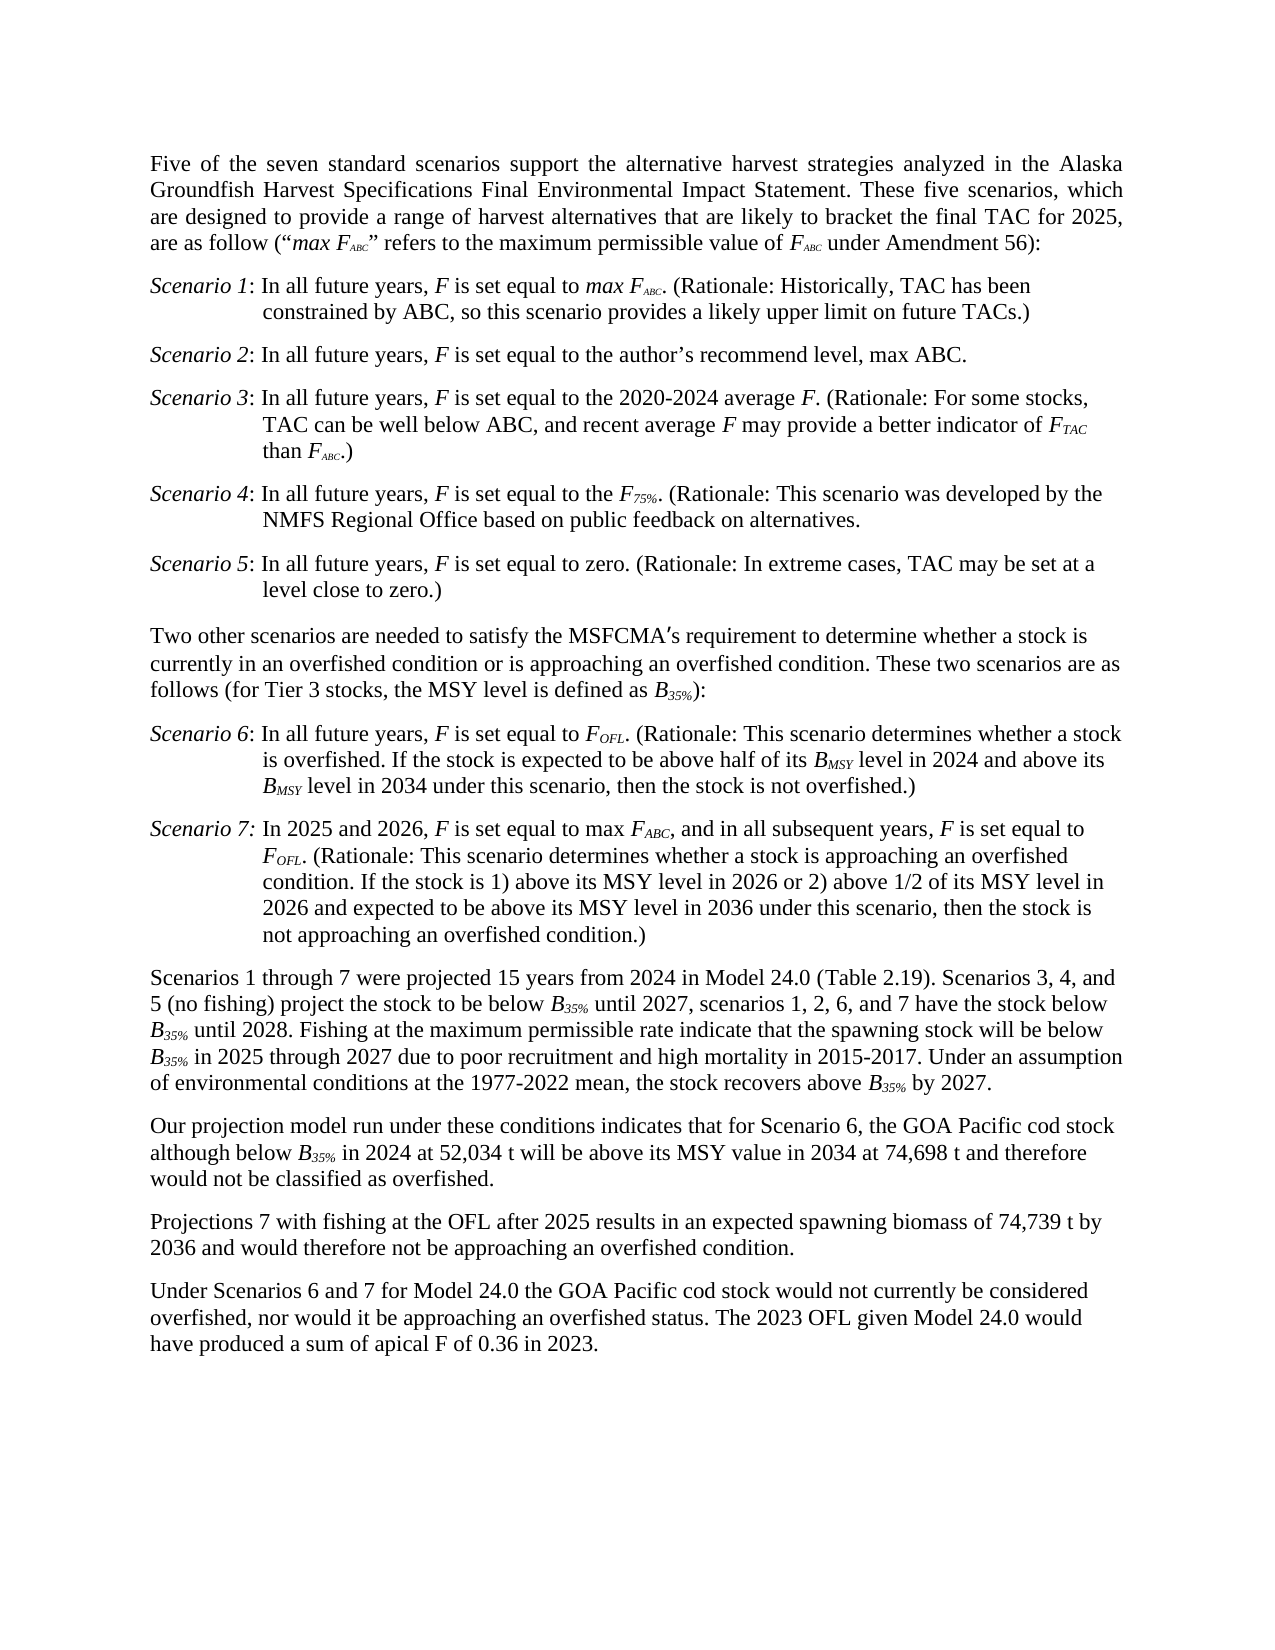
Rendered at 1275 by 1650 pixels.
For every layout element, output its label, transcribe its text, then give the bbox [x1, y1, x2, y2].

text Projections 7 with fishing at the OFL after 2025 results in an expected spawning biomass of 74,739 t by 2036 and would therefore not be approaching an overfished condition. [150, 1208, 1125, 1261]
text Our projection model run under these conditions indicates that for Scenario 6, the GOA Pacific cod stock although below B35% in 2024 at 52,034 t will be above its MSY value in 2034 at 74,698 t and therefore would not be classified as overfished. [150, 1112, 1125, 1191]
text Two other scenarios are needed to satisfy the MSFCMA’s requirement to determine whether a stock is currently in an overfished condition or is approaching an overfished condition. These two scenarios are as follows (for Tier 3 stocks, the MSY level is defined as B35%): [150, 619, 1125, 703]
text Scenario 5: In all future years, F is set equal to zero. (Rationale: In extreme cases, TAC may be set at a level close to zero.) [150, 549, 1125, 602]
text Scenario 1: In all future years, F is set equal to max FABC. (Rationale: Historically, TAC has been constrained by ABC, so this scenario provides a likely upper limit on future TACs.) [150, 272, 1125, 325]
text Under Scenarios 6 and 7 for Model 24.0 the GOA Pacific cod stock would not currently be considered overfished, nor would it be approaching an overfished status. The 2023 OFL given Model 24.0 would have produced a sum of apical F of 0.36 in 2023. [150, 1277, 1125, 1356]
text Scenario 7: In 2025 and 2026, F is set equal to max FABC, and in all subsequent years, F is set equal to FOFL. (Rationale: This scenario determines whether a stock is approaching an overfished condition. If the stock is 1) above its MSY level in 2026 or 2) above 1/2 of its MSY level in 2026 and expected to be above its MSY level in 2036 under this scenario, then the stock is not approaching an overfished condition.) [150, 815, 1125, 947]
text Scenarios 1 through 7 were projected 15 years from 2024 in Model 24.0 (Table 2.19). Scenarios 3, 4, and 5 (no fishing) project the stock to be below B35% until 2027, scenarios 1, 2, 6, and 7 have the stock below B35% until 2028. Fishing at the maximum permissible rate indicate that the spawning stock will be below B35% in 2025 through 2027 due to poor recruitment and high mortality in 2015-2017. Under an assumption of environmental conditions at the 1977-2022 mean, the stock recovers above B35% by 2027. [150, 964, 1125, 1096]
text Scenario 3: In all future years, F is set equal to the 2020-2024 average F. (Rationale: For some stocks, TAC can be well below ABC, and recent average F may provide a better indicator of FTAC than FABC.) [150, 384, 1125, 463]
text Scenario 2: In all future years, F is set equal to the author’s recommend level, max ABC. [150, 341, 1125, 368]
text Scenario 6: In all future years, F is set equal to FOFL. (Rationale: This scenario determines whether a stock is overfished. If the stock is expected to be above half of its BMSY level in 2024 and above its BMSY level in 2034 under this scenario, then the stock is not overfished.) [150, 719, 1125, 799]
text Scenario 4: In all future years, F is set equal to the F75%. (Rationale: This scenario was developed by the NMFS Regional Office based on public feedback on alternatives. [150, 480, 1125, 533]
text Five of the seven standard scenarios support the alternative harvest strategies analyzed in the Alaska Groundfish Harvest Specifications Final Environmental Impact Statement. These five scenarios, which are designed to provide a range of harvest alternatives that are likely to bracket the final TAC for 2025, are as follow (“max FABC” refers to the maximum permissible value of FABC under Amendment 56): [150, 150, 1125, 255]
